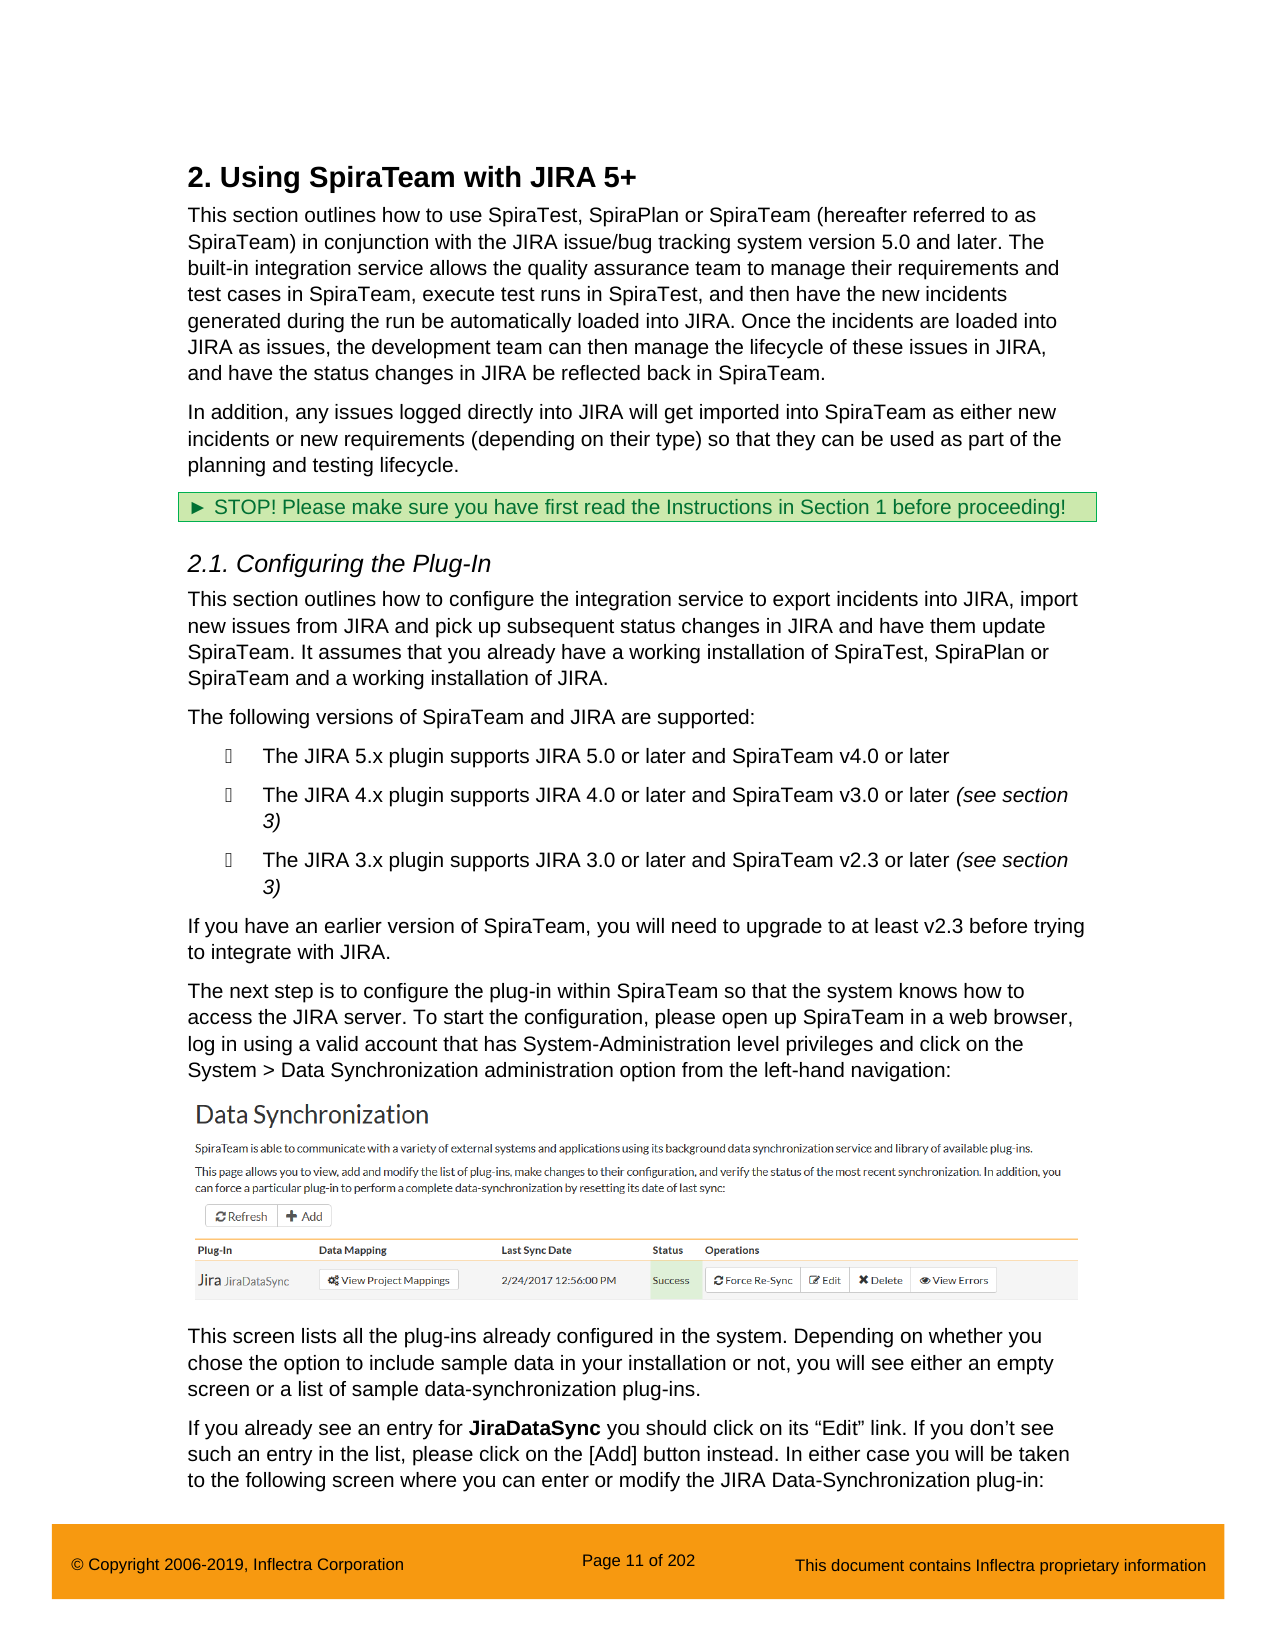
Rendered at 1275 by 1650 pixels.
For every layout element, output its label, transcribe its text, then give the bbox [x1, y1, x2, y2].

text This section outlines how to use SpiraTest, SpiraPlan or SpiraTeam (hereafter referred to as SpiraTeam) in conjunction with the JIRA issue/bug tracking system version 5.0 and later. The built-in integration service allows the quality assurance team to manage their requirements and test cases in SpiraTeam, execute test runs in SpiraTest, and then have the new incidents generated during the run be automatically loaded into JIRA. Once the incidents are loaded into JIRA as issues, the development team can then manage the lifecycle of these issues in JIRA, and have the status changes in JIRA be reflected back in SpiraTeam. [187, 203, 1087, 385]
picture [187, 1096, 1088, 1309]
list The JIRA 4.x plugin supports JIRA 4.0 or later and SpiraTeam v3.0 or later (see section 3) [225, 783, 1087, 833]
subtitle 2.1. Configuring the Plug-In [187, 549, 1087, 578]
text If you have an earlier version of SpiraTeam, you will need to upgrade to at least v2.3 before trying to integrate with JIRA. [187, 913, 1087, 964]
text The next step is to configure the plug-in within SpiraTeam so that the system knows how to access the JIRA server. To start the configuration, please open up SpiraTeam in a web browser, log in using a valid account that has System-Administration level privileges and click on the System > Data Synchronization administration option from the left-hand navigation: [187, 979, 1087, 1082]
subtitle 2. Using SpiraTeam with JIRA 5+ [187, 160, 1087, 193]
list The JIRA 3.x plugin supports JIRA 3.0 or later and SpiraTeam v2.3 or later (see section 3) [225, 848, 1087, 898]
list The JIRA 5.x plugin supports JIRA 5.0 or later and SpiraTeam v4.0 or later [225, 744, 1087, 768]
text This section outlines how to configure the integration service to export incidents into JIRA, import new issues from JIRA and pick up subsequent status changes in JIRA and have them update SpiraTeam. It assumes that you already have a working installation of SpiraTest, SpiraPlan or SpiraTeam and a working installation of JIRA. [187, 587, 1087, 690]
text ► STOP! Please make sure you have first read the Instructions in Section 1 before proceeding! [179, 493, 1096, 521]
text If you already see an entry for JiraDataSync you should click on its “Edit” link. If you don’t see such an entry in the list, please click on the [Add] button instead. In either case you will be taken to the following screen where you can enter or modify the JIRA Data-Synchronization plug-in: [187, 1416, 1087, 1492]
text The following versions of SpiraTeam and JIRA are supported: [187, 705, 1087, 729]
text In addition, any issues logged directly into JIRA will get imported into SpiraTeam as either new incidents or new requirements (depending on their type) so that they can be used as part of the planning and testing lifecycle. [187, 400, 1087, 477]
text This screen lists all the plug-ins already configured in the system. Depending on whether you chose the option to include sample data in your installation or not, you will see either an empty screen or a list of sample data-synchronization plug-ins. [187, 1324, 1087, 1401]
